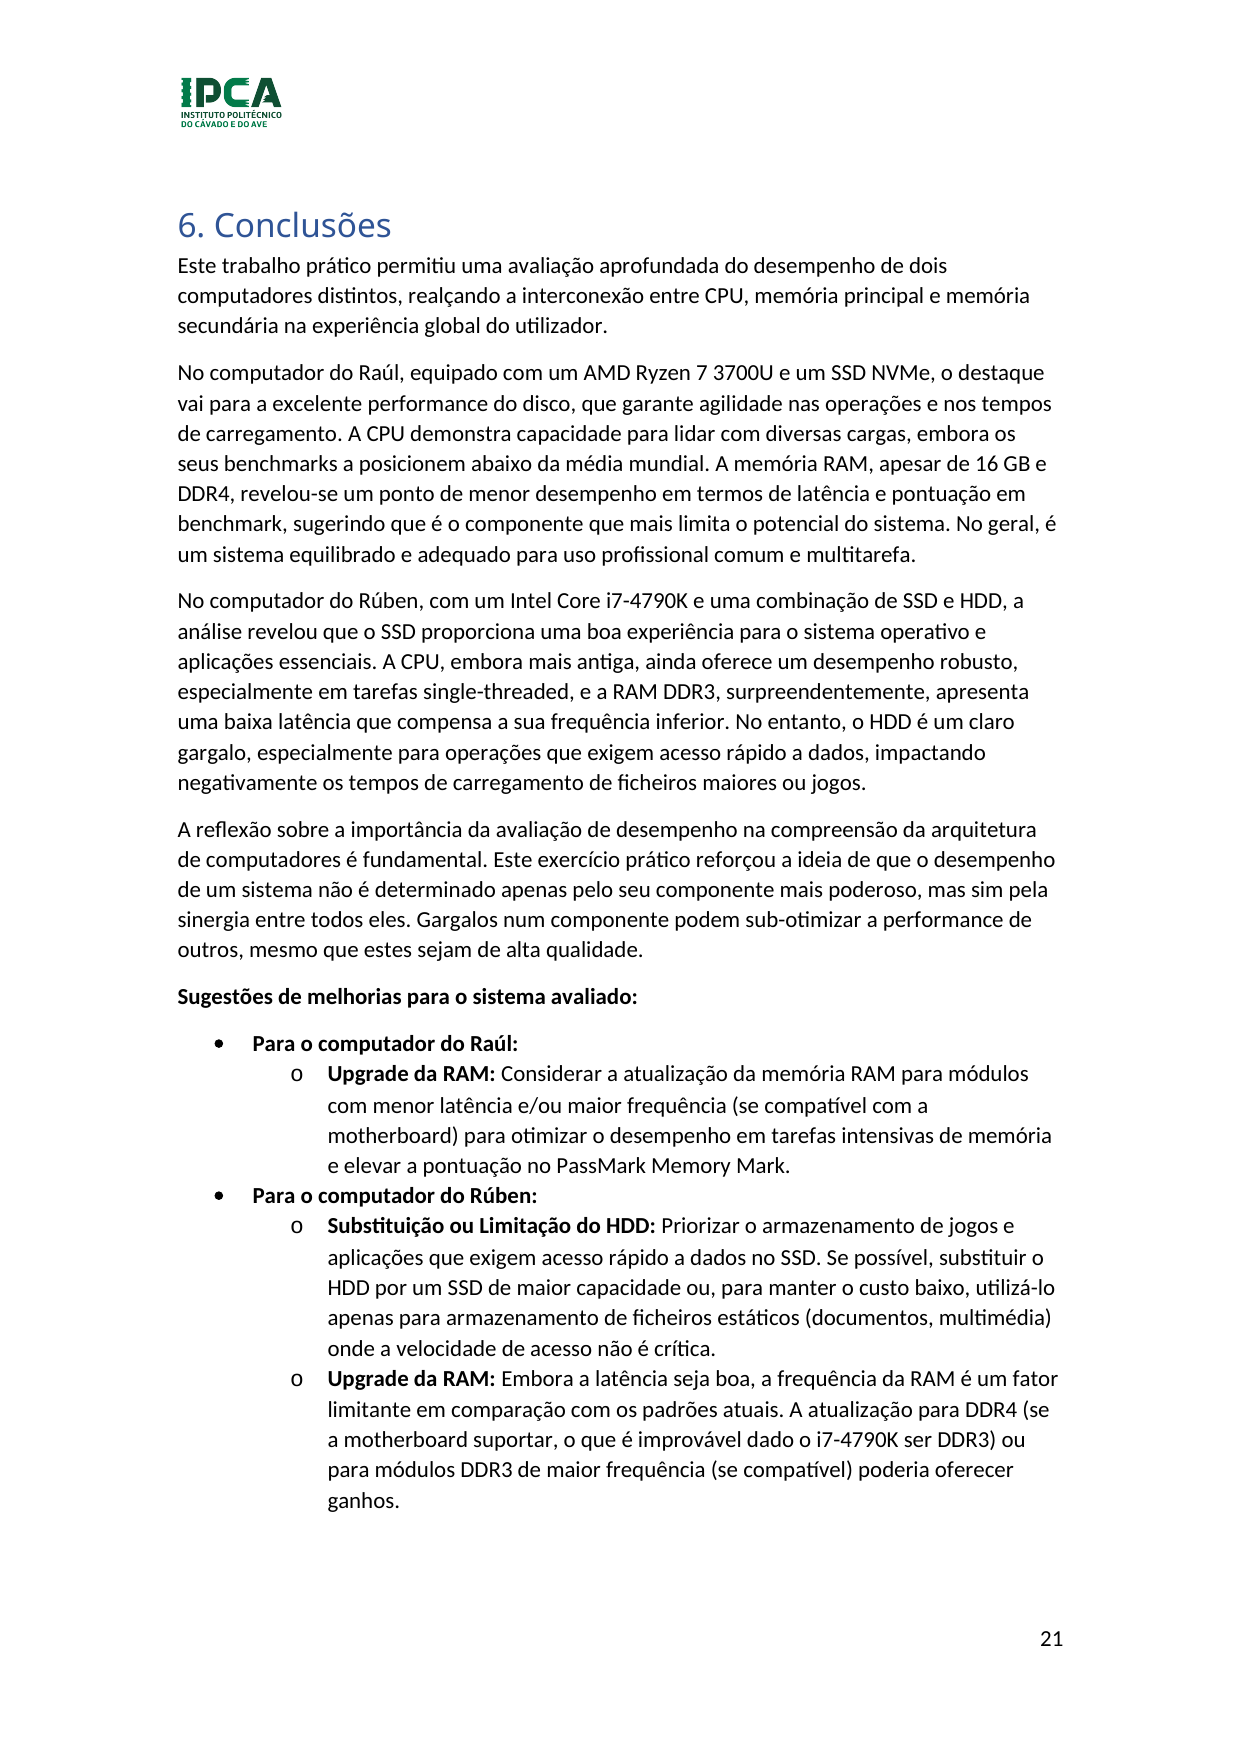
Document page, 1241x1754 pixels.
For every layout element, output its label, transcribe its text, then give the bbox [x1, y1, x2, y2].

picture [177, 73, 285, 132]
subtitle 6. Conclusões [177, 202, 1063, 248]
list Upgrade da RAM: Embora a latência seja boa, a frequência da RAM é um fator limitante em comparação com os padrões atuais. A atualização para DDR4 (se a motherboard suportar, o que é improvável dado o i7-4790K ser DDR3) ou para módulos DDR3 de maior frequência (se compatível) poderia oferecer ganhos. [290, 1364, 1063, 1514]
text Este trabalho prático permitiu uma avaliação aprofundada do desempenho de dois computadores distintos, realçando a interconexão entre CPU, memória principal e memória secundária na experiência global do utilizador. [177, 251, 1063, 339]
text A reflexão sobre a importância da avaliação de desempenho na compreensão da arquitetura de computadores é fundamental. Este exercício prático reforçou a ideia de que o desempenho de um sistema não é determinado apenas pelo seu componente mais poderoso, mas sim pela sinergia entre todos eles. Gargalos num componente podem sub-otimizar a performance de outros, mesmo que estes sejam de alta qualidade. [177, 815, 1063, 963]
list Substituição ou Limitação do HDD: Priorizar o armazenamento de jogos e aplicações que exigem acesso rápido a dados no SSD. Se possível, substituir o HDD por um SSD de maior capacidade ou, para manter o custo baixo, utilizá-lo apenas para armazenamento de ficheiros estáticos (documentos, multimédia) onde a velocidade de acesso não é crítica. [290, 1212, 1063, 1362]
list Upgrade da RAM: Considerar a atualização da memória RAM para módulos com menor latência e/ou maior frequência (se compatível com a motherboard) para otimizar o desempenho em tarefas intensivas de memória e elevar a pontuação no PassMark Memory Mark. [290, 1059, 1063, 1179]
text No computador do Raúl, equipado com um AMD Ryzen 7 3700U e um SSD NVMe, o destaque vai para a excelente performance do disco, que garante agilidade nas operações e nos tempos de carregamento. A CPU demonstra capacidade para lidar com diversas cargas, embora os seus benchmarks a posicionem abaixo da média mundial. A memória RAM, apesar de 16 GB e DDR4, revelou-se um ponto de menor desempenho em termos de latência e pontuação em benchmark, sugerindo que é o componente que mais limita o potencial do sistema. No geral, é um sistema equilibrado e adequado para uso profissional comum e multitarefa. [177, 358, 1063, 568]
list Para o computador do Rúben: [215, 1181, 1063, 1209]
list Para o computador do Raúl: [215, 1029, 1063, 1057]
text Sugestões de melhorias para o sistema avaliado: [177, 982, 1063, 1010]
text No computador do Rúben, com um Intel Core i7-4790K e uma combinação de SSD e HDD, a análise revelou que o SSD proporciona uma boa experiência para o sistema operativo e aplicações essenciais. A CPU, embora mais antiga, ainda oferece um desempenho robusto, especialmente em tarefas single-threaded, e a RAM DDR3, surpreendentemente, apresenta uma baixa latência que compensa a sua frequência inferior. No entanto, o HDD é um claro gargalo, especialmente para operações que exigem acesso rápido a dados, impactando negativamente os tempos de carregamento de ficheiros maiores ou jogos. [177, 587, 1063, 796]
